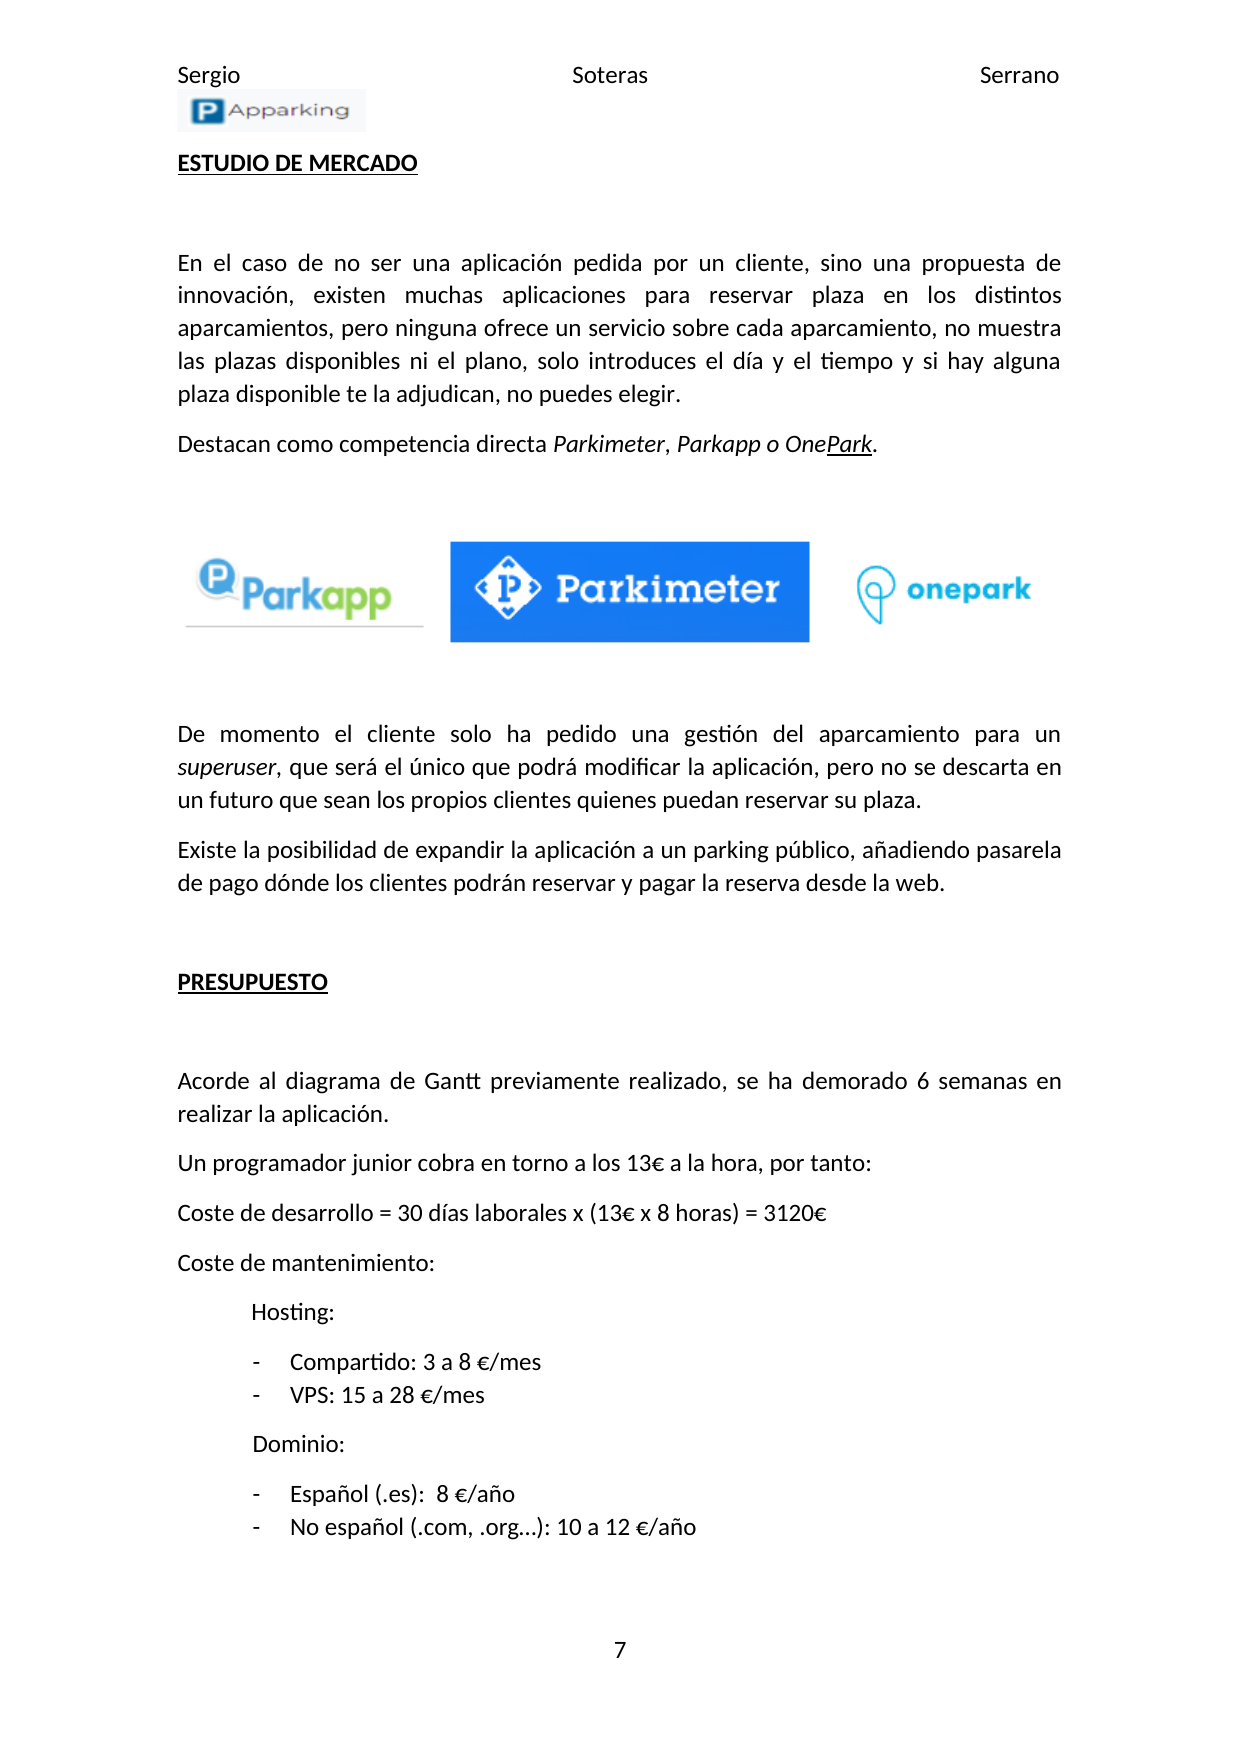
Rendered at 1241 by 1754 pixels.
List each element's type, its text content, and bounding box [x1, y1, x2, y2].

text Coste de desarrollo = 30 días laborales x (13€ x 8 horas) = 3120€ [177, 1197, 1063, 1228]
picture [177, 89, 367, 132]
text PRESUPUESTO [177, 966, 1063, 996]
picture [177, 527, 1063, 650]
text Coste de mantenimiento: [177, 1247, 1063, 1277]
text De momento el cliente solo ha pedido una gestión del aparcamiento para un superuser, que será el único que podrá modificar la aplicación, pero no se descarta en un futuro que sean los propios clientes quienes puedan reservar su plaza. [177, 718, 1063, 815]
list Compartido: 3 a 8 €/mes [252, 1346, 1063, 1376]
text Hosting: [177, 1296, 1063, 1327]
text ESTUDIO DE MERCADO [177, 148, 1063, 178]
text Existe la posibilidad de expandir la aplicación a un parking público, añadiendo pasarela de pago dónde los clientes podrán reservar y pagar la reserva desde la web. [177, 834, 1063, 897]
list VPS: 15 a 28 €/mes [252, 1379, 1063, 1409]
list No español (.com, .org…): 10 a 12 €/año [252, 1511, 1063, 1541]
text Acorde al diagrama de Gantt previamente realizado, se ha demorado 6 semanas en realizar la aplicación. [177, 1065, 1063, 1128]
list Español (.es): 8 €/año [252, 1478, 1063, 1508]
text Dominio: [252, 1428, 1063, 1459]
text En el caso de no ser una aplicación pedida por un cliente, sino una propuesta de innovación, existen muchas aplicaciones para reservar plaza en los distintos aparcamientos, pero ninguna ofrece un servicio sobre cada aparcamiento, no muestra las plazas disponibles ni el plano, solo introduces el día y el tiempo y si hay alguna plaza disponible te la adjudican, no puedes elegir. [177, 247, 1063, 409]
text Destacan como competencia directa Parkimeter, Parkapp o OnePark. [177, 428, 1063, 458]
text Un programador junior cobra en torno a los 13€ a la hora, por tanto: [177, 1147, 1063, 1178]
